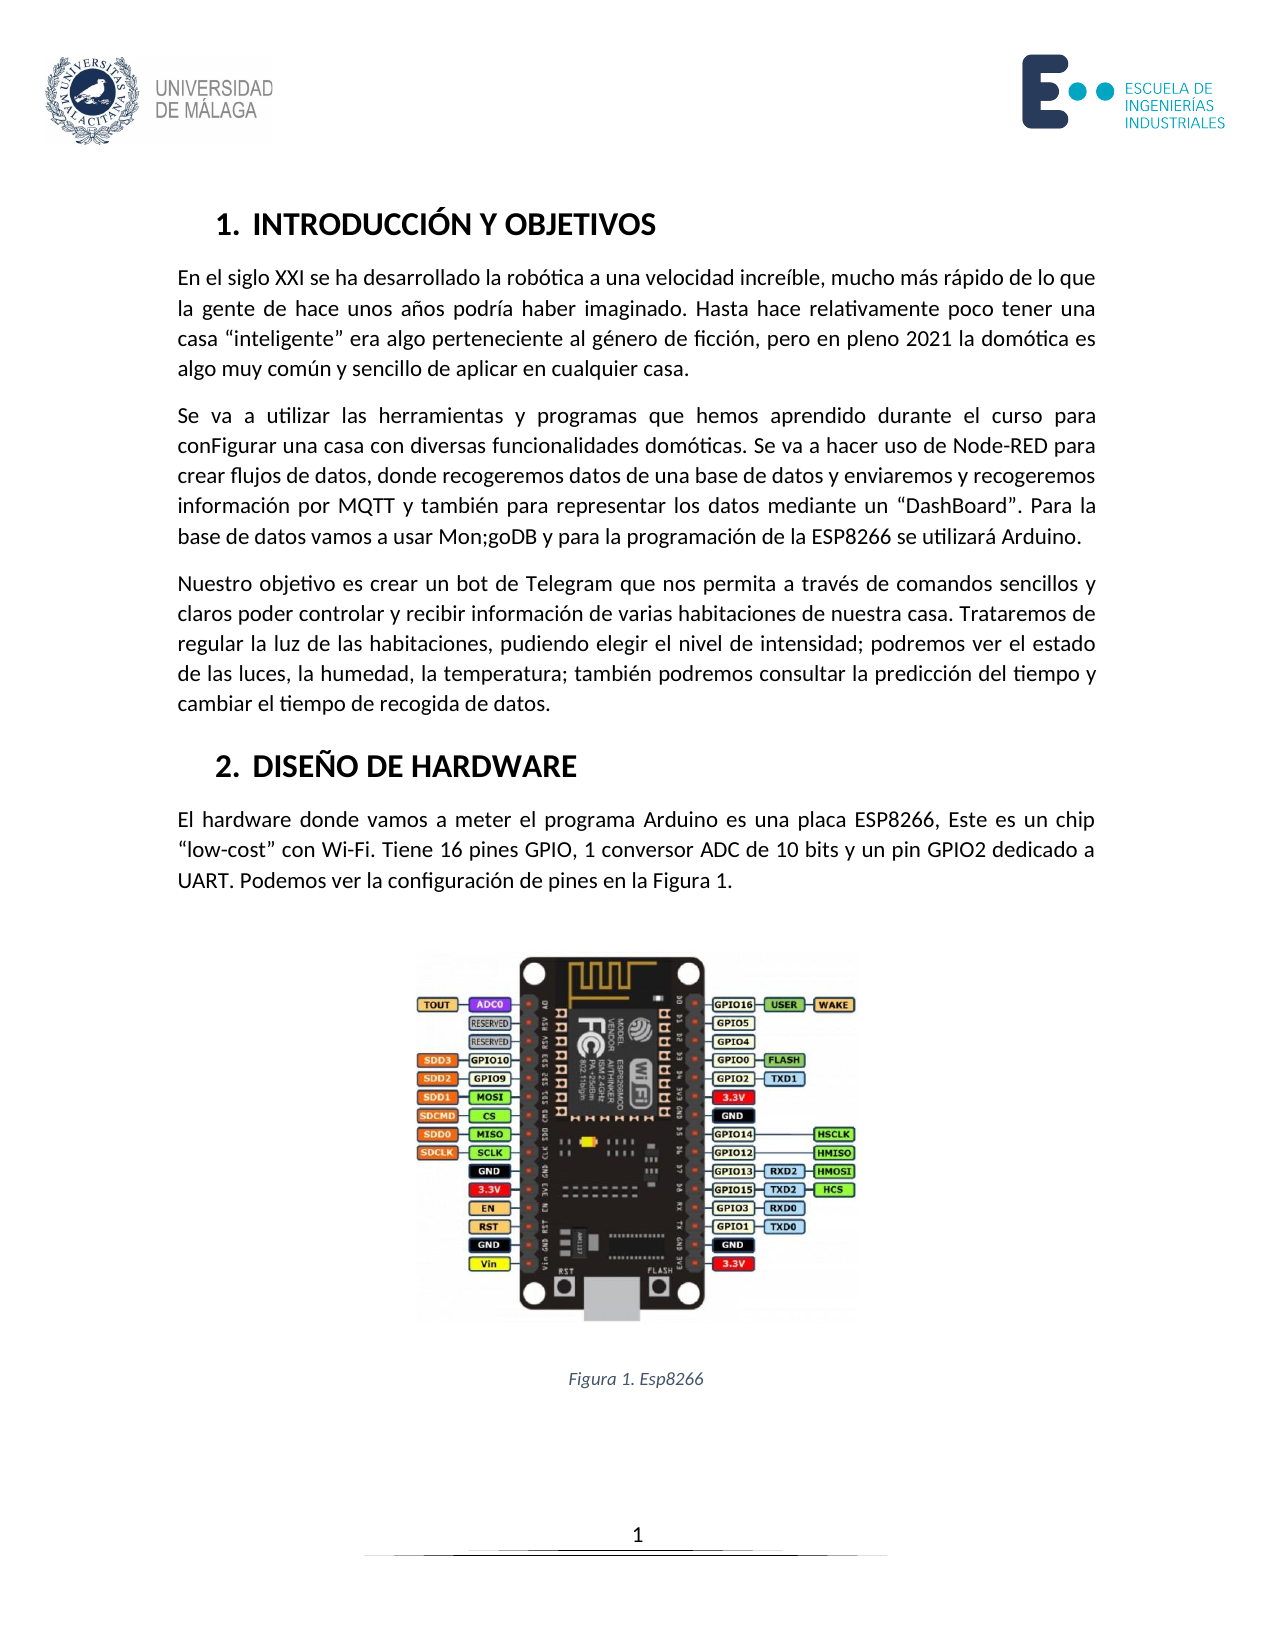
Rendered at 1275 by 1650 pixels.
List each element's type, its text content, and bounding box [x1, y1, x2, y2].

subtitle INTRODUCCIÓN Y OBJETIVOS [215, 203, 1098, 243]
picture [415, 915, 858, 1358]
text Se va a utilizar las herramientas y programas que hemos aprendido durante el curso para conFigurar una casa con diversas funcionalidades domóticas. Se va a hacer uso de Node-RED para crear flujos de datos, donde recogeremos datos de una base de datos y enviaremos y recogeremos información por MQTT y también para representar los datos mediante un “DashBoard”. Para la base de datos vamos a usar Mon;goDB y para la programación de la ESP8266 se utilizará Arduino. [177, 401, 1098, 550]
picture [45, 57, 273, 145]
picture [1002, 35, 1244, 149]
text Nuestro objetivo es crear un bot de Telegram que nos permita a través de comandos sencillos y claros poder controlar y recibir información de varias habitaciones de nuestra casa. Trataremos de regular la luz de las habitaciones, pudiendo elegir el nivel de intensidad; podremos ver el estado de las luces, la humedad, la temperatura; también podremos consultar la predicción del tiempo y cambiar el tiempo de recogida de datos. [177, 569, 1098, 717]
subtitle DISEÑO DE HARDWARE [215, 745, 1098, 785]
text El hardware donde vamos a meter el programa Arduino es una placa ESP8266, Este es un chip “low-cost” con Wi-Fi. Tiene 16 pines GPIO, 1 conversor ADC de 10 bits y un pin GPIO2 dedicado a UART. Podemos ver la configuración de pines en la Figura 1. [177, 805, 1098, 894]
text En el siglo XXI se ha desarrollado la robótica a una velocidad increíble, mucho más rápido de lo que la gente de hace unos años podría haber imaginado. Hasta hace relativamente poco tener una casa “inteligente” era algo perteneciente al género de ficción, pero en pleno 2021 la domótica es algo muy común y sencillo de aplicar en cualquier casa. [177, 263, 1098, 382]
